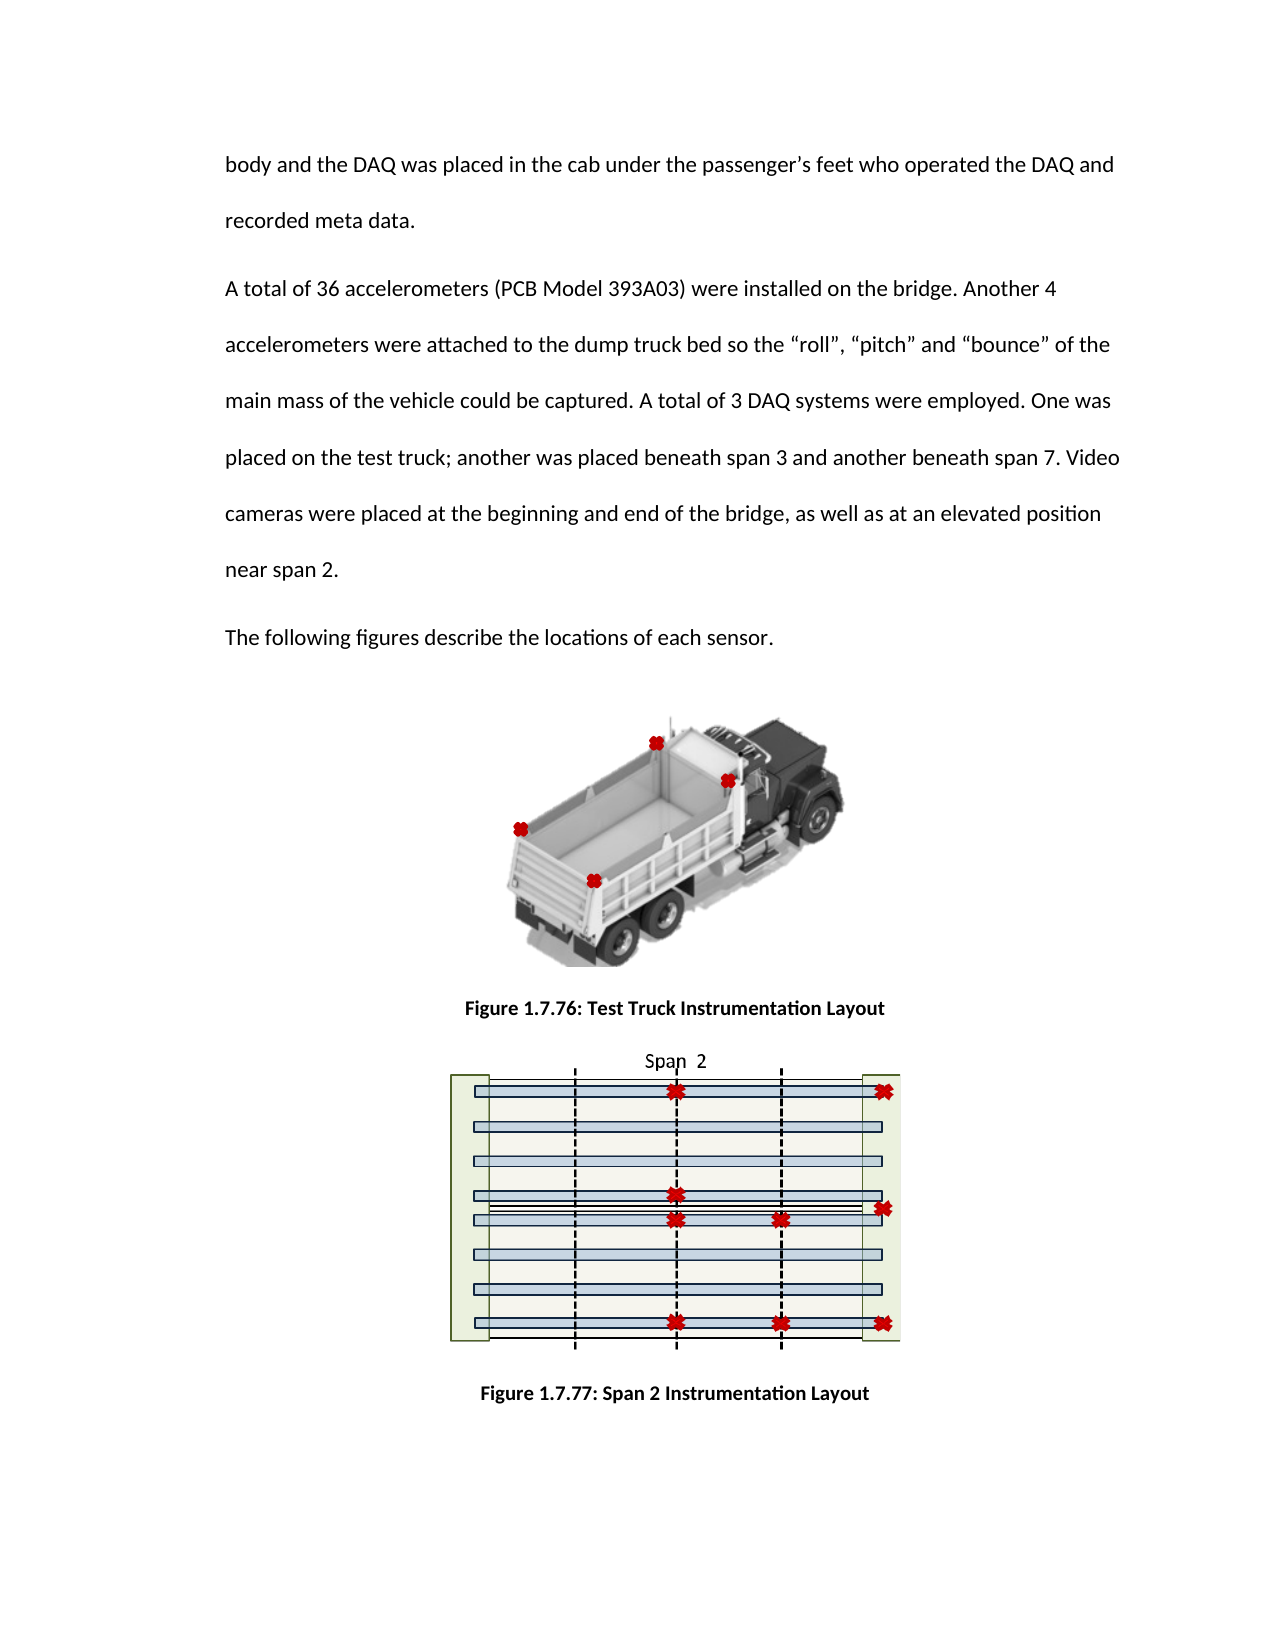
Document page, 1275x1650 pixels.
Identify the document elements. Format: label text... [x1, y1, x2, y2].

picture [487, 691, 863, 967]
text A total of 36 accelerometers (PCB Model 393A03) were installed on the bridge. Another 4 accelerometers were attached to the dump truck bed so the “roll”, “pitch” and “bounce” of the main mass of the vehicle could be captured. A total of 3 DAQ systems were employed. One was placed on the test truck; another was placed beneath span 3 and another beneath span 7. Video cameras were placed at the beginning and end of the bridge, as well as at an elevated position near span 2. [225, 274, 1125, 583]
text The following figures describe the locations of each sensor. [225, 623, 1125, 651]
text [225, 150, 1125, 234]
picture [450, 1041, 901, 1352]
